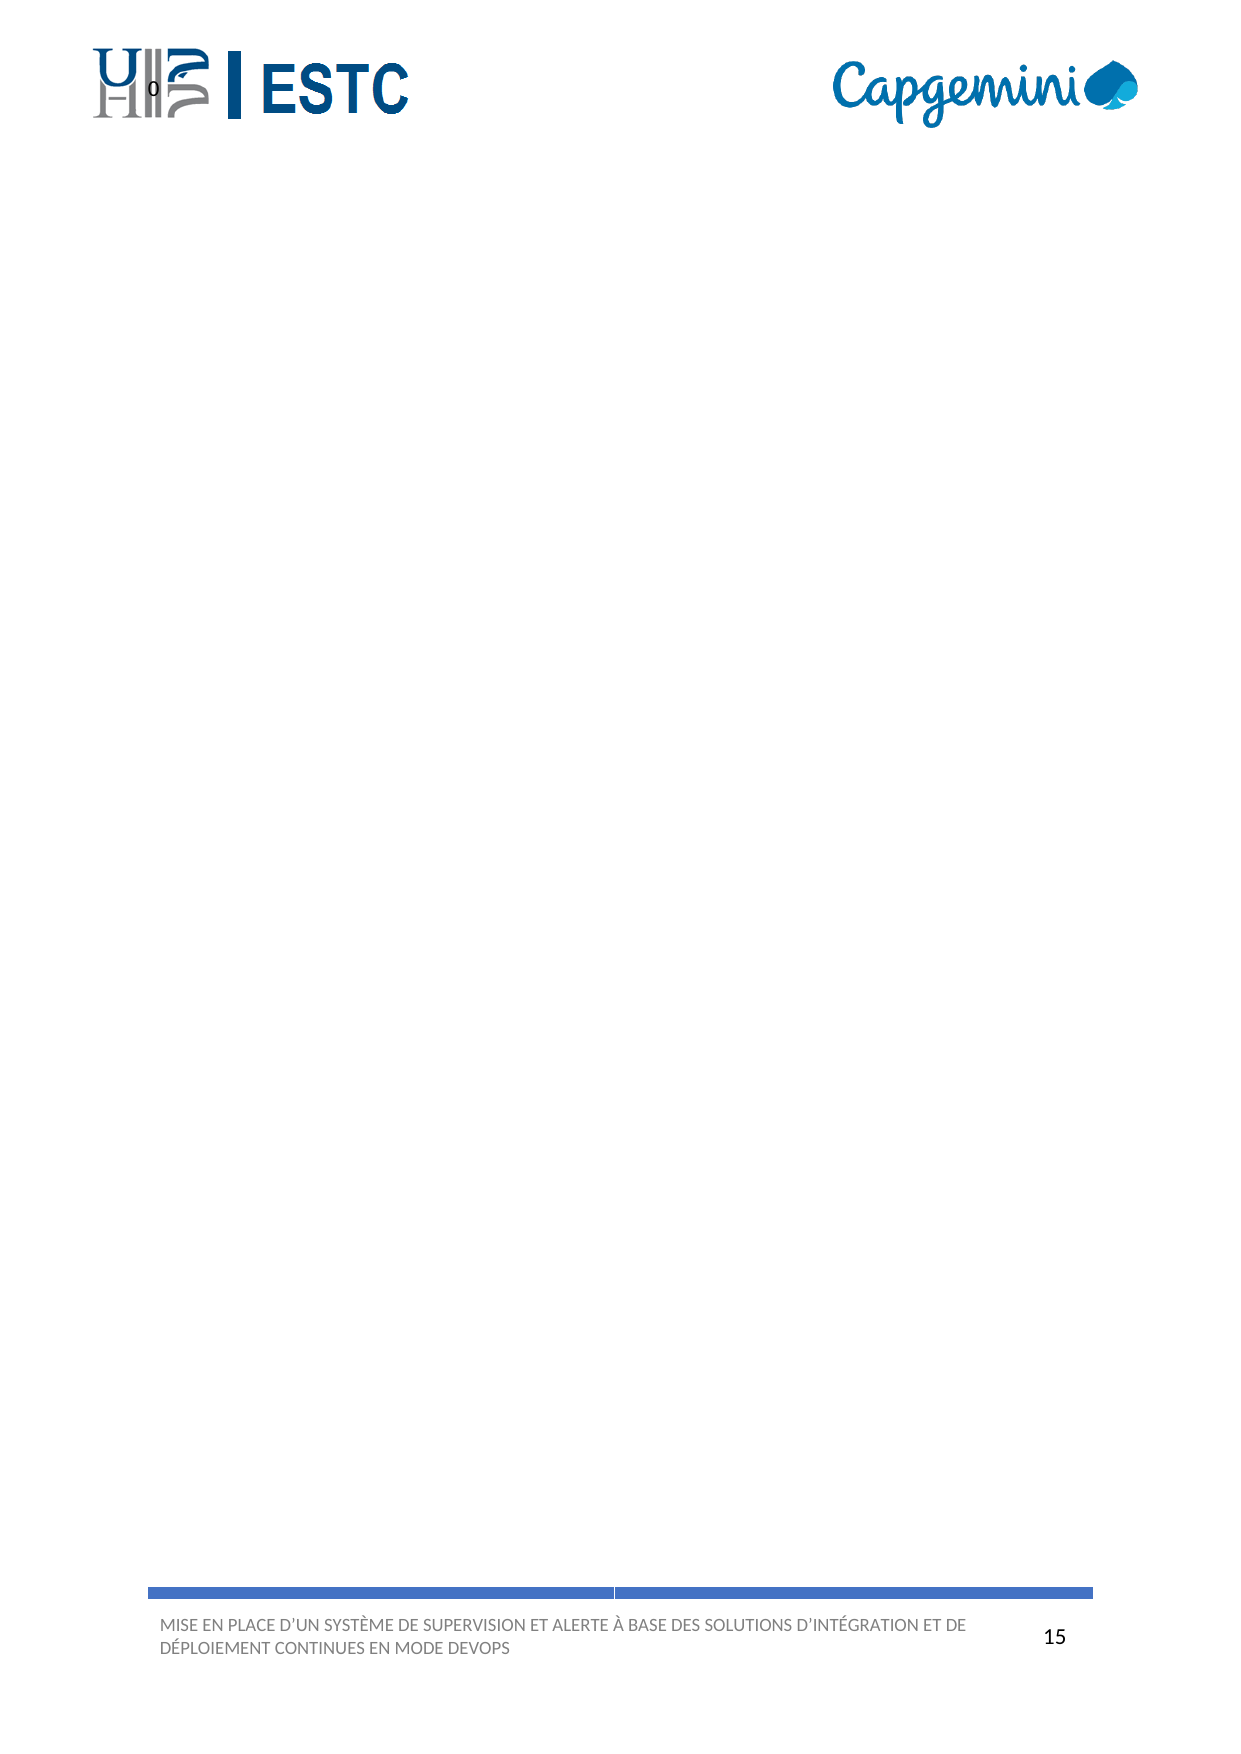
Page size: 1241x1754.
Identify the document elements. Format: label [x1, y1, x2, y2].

picture [833, 60, 1139, 128]
picture [87, 40, 418, 136]
